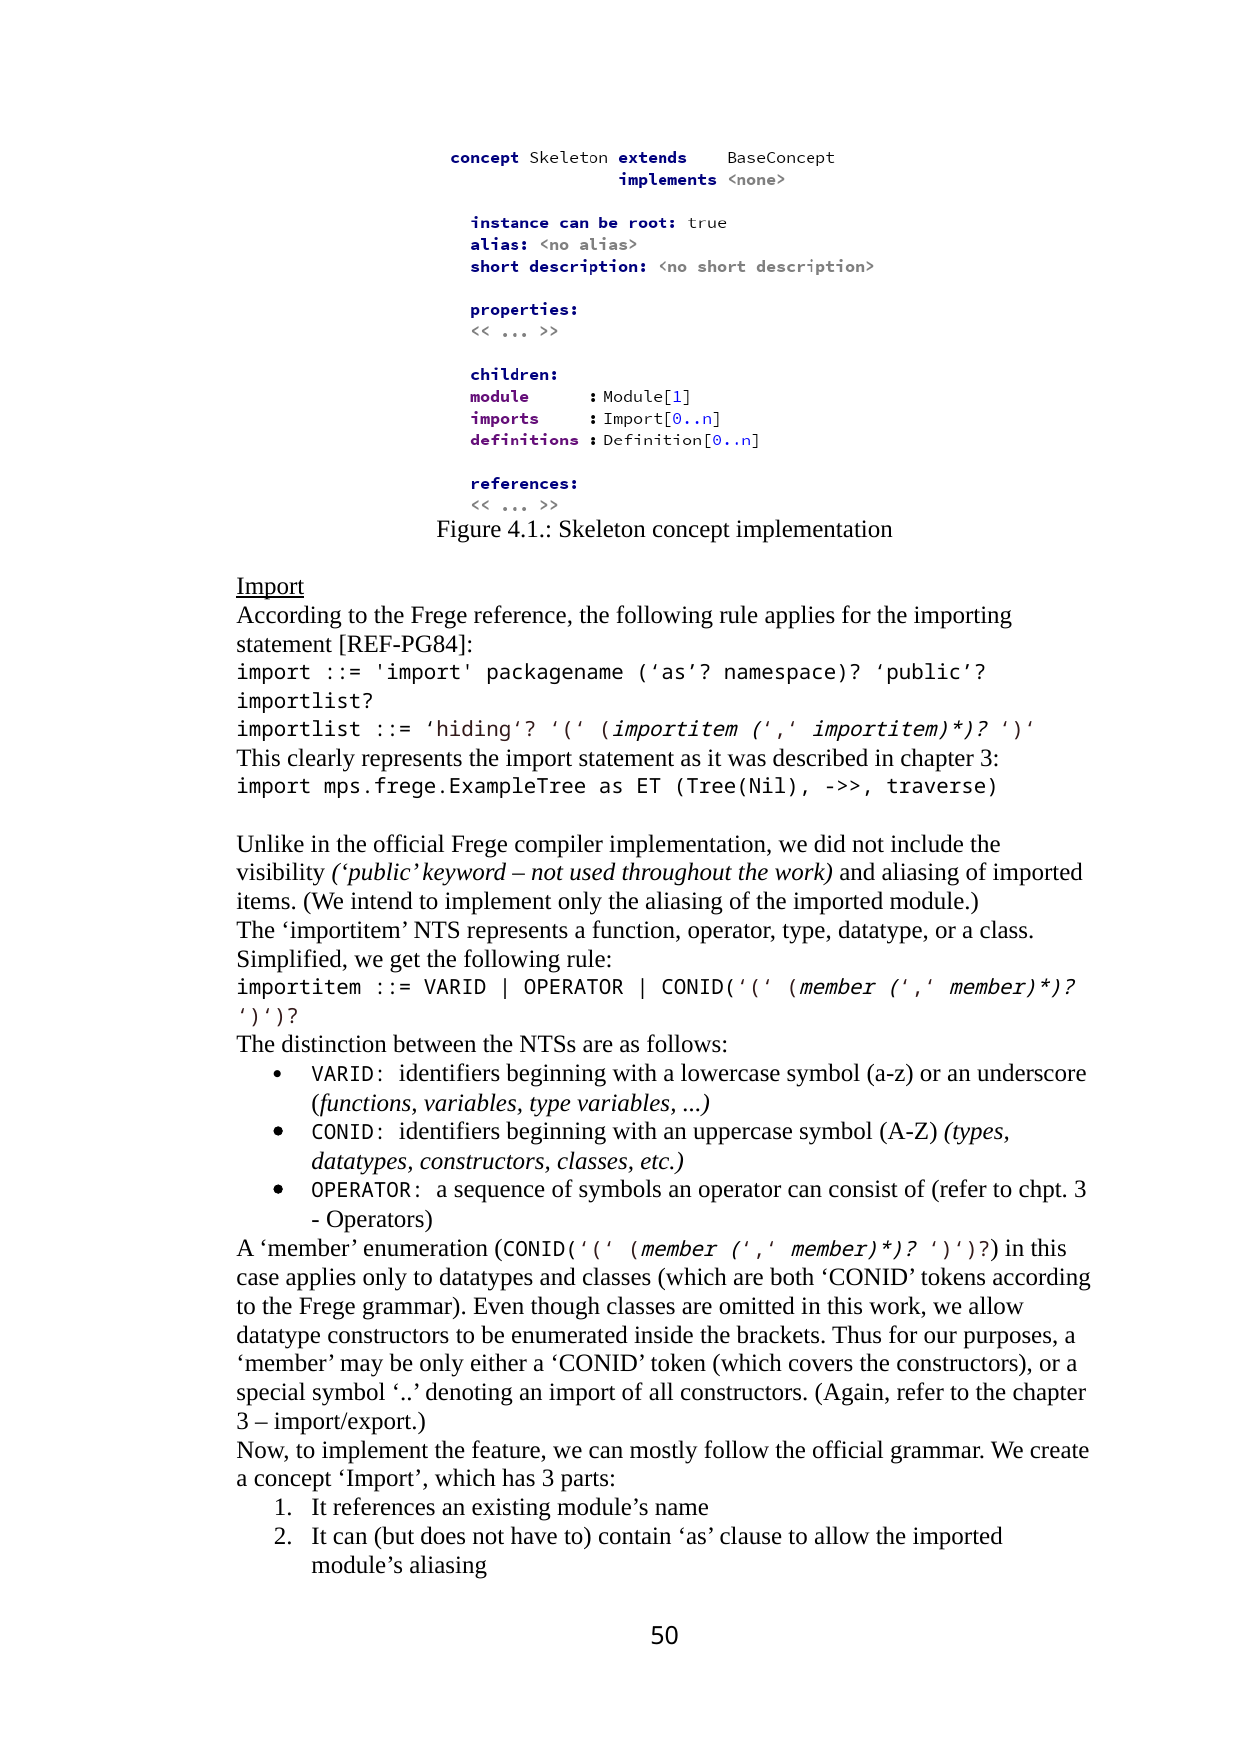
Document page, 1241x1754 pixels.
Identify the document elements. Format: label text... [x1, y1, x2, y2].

list CONID: identifiers beginning with an uppercase symbol (A-Z) (types, datatypes, constructors, classes, etc.) [274, 1116, 1092, 1174]
text The ‘importitem’ NTS represents a function, operator, type, datatype, or a class. Simplified, we get the following rule: [236, 915, 1092, 972]
text A ‘member’ enumeration (CONID(‘(‘ (member (‘,‘ member)*)? ‘)‘)?) in this case applies only to datatypes and classes (which are both ‘CONID’ tokens according to the Frege grammar). Even though classes are omitted in this work, we allow datatype constructors to be enumerated inside the brackets. Thus for our purposes, a ‘member’ may be only either a ‘CONID’ token (which covers the constructors), or a special symbol ‘..’ denoting an import of all constructors. (Again, refer to the chapter 3 – import/export.) [236, 1233, 1092, 1435]
text Import [236, 571, 1092, 600]
list It can (but does not have to) contain ‘as’ clause to allow the imported module’s aliasing [274, 1521, 1092, 1578]
list OPERATOR: a sequence of symbols an operator can consist of (refer to chpt. 3 - Operators) [274, 1174, 1092, 1233]
text This clearly represents the import statement as it was described in chapter 3: [236, 743, 1092, 772]
list VARID: identifiers beginning with a lowercase symbol (a-z) or an underscore (functions, variables, type variables, ...) [274, 1058, 1092, 1116]
list It references an existing module’s name [274, 1492, 1092, 1521]
text importlist ::= ‘hiding‘? ‘(‘ (importitem (‘,‘ importitem)*)? ‘)‘ [236, 714, 1092, 743]
text Now, to implement the feature, we can mostly follow the official grammar. We create a concept ‘Import’, which has 3 parts: [236, 1435, 1092, 1492]
text Figure 4.1.: Skeleton concept implementation [236, 514, 1092, 542]
text import mps.frege.ExampleTree as ET (Tree(Nil), ->>, traverse) [236, 772, 1092, 800]
text import ::= 'import' packagename (‘as’? namespace)? ‘public’? importlist? [236, 657, 1092, 714]
picture [443, 147, 885, 514]
text The distinction between the NTSs are as follows: [236, 1029, 1092, 1058]
text According to the Frege reference, the following rule applies for the importing statement [REF-PG84]: [236, 600, 1092, 657]
text Unlike in the official Frege compiler implementation, we did not include the visibility (‘public’ keyword – not used throughout the work) and aliasing of imported items. (We intend to implement only the aliasing of the imported module.) [236, 829, 1092, 915]
text importitem ::= VARID | OPERATOR | CONID(‘(‘ (member (‘,‘ member)*)? ‘)‘)? [236, 972, 1092, 1029]
